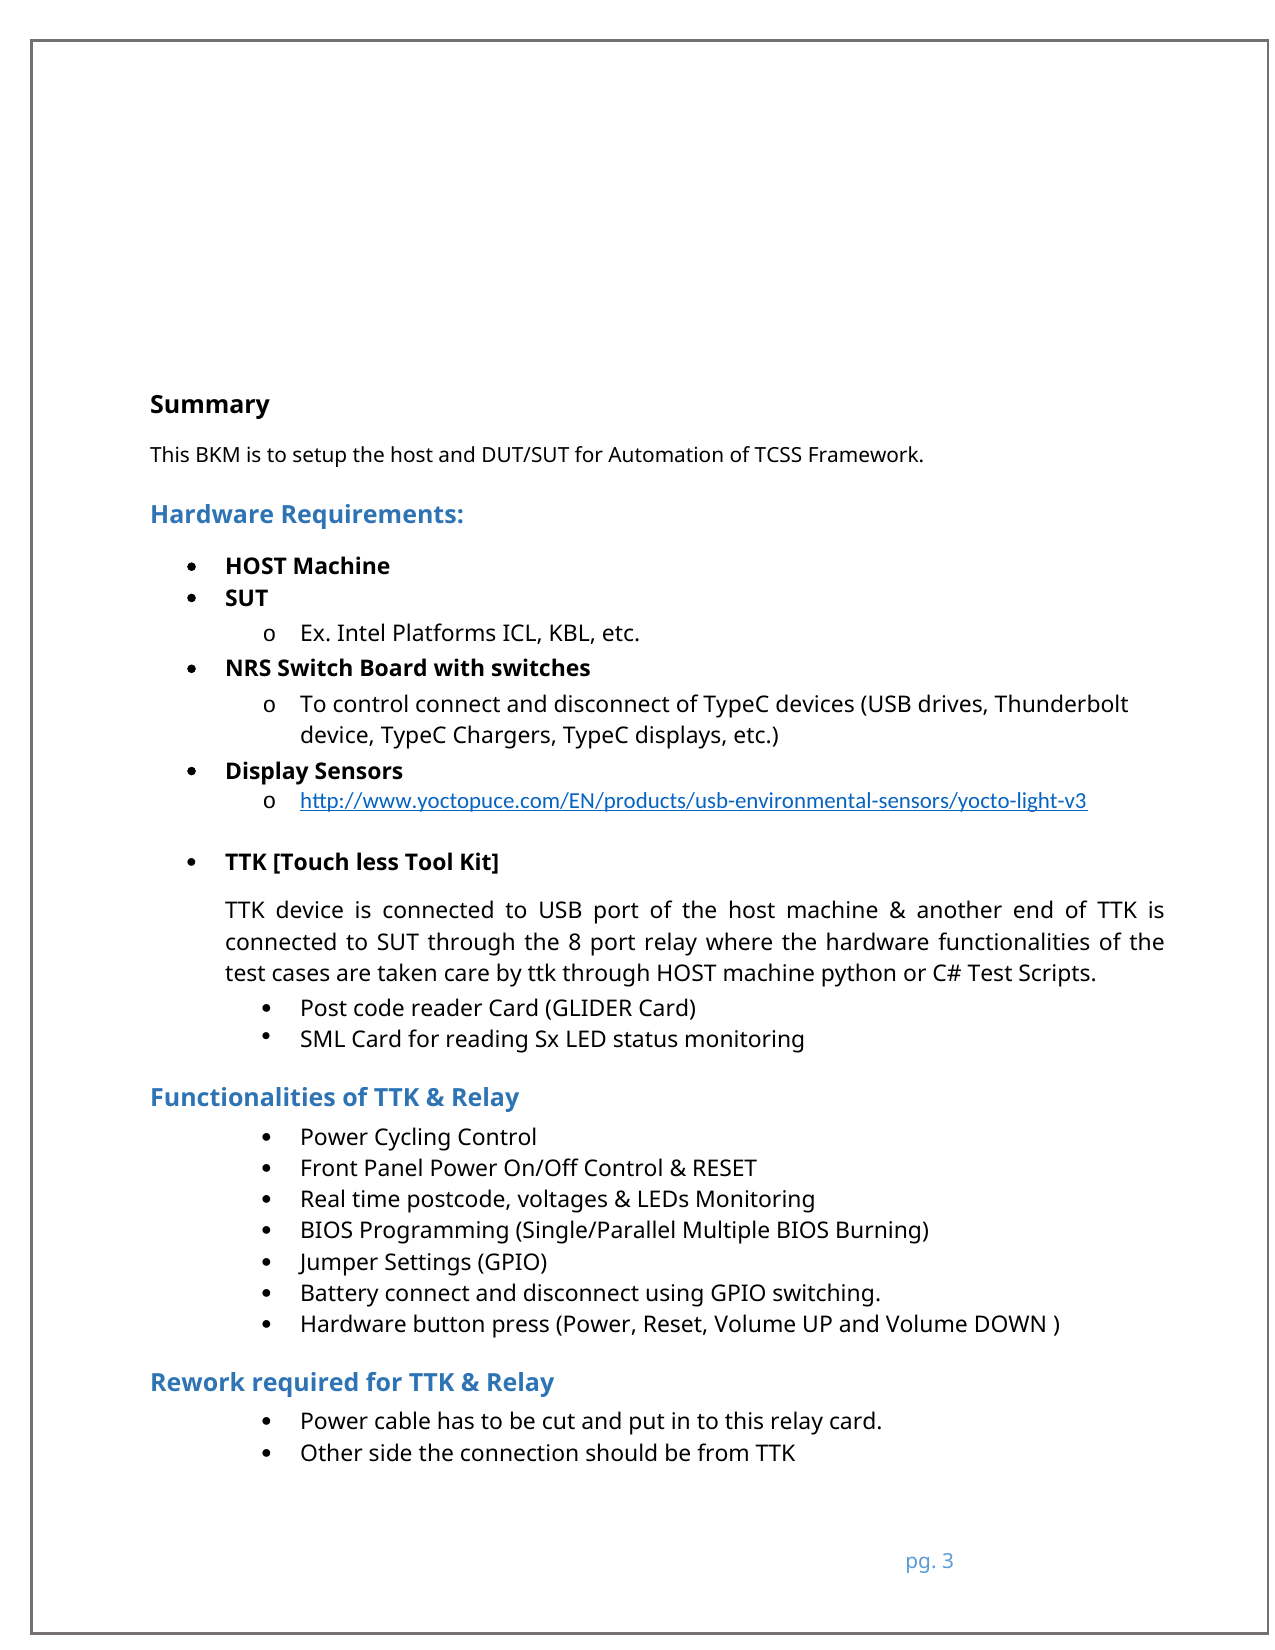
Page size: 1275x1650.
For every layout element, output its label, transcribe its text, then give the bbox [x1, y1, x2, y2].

list To control connect and disconnect of TypeC devices (USB drives, Thunderbolt device, TypeC Chargers, TypeC displays, etc.) [262, 688, 1167, 750]
list SUT [187, 581, 1167, 613]
list BIOS Programming (Single/Parallel Multiple BIOS Burning) [262, 1214, 1167, 1246]
list SML Card for reading Sx LED status monitoring [262, 1023, 1167, 1054]
list Hardware button press (Power, Reset, Volume UP and Volume DOWN ) [262, 1308, 1167, 1339]
list NRS Switch Board with switches [187, 652, 1167, 684]
subtitle Rework required for TTK & Relay [150, 1364, 1167, 1398]
list Power cable has to be cut and put in to this relay card. [262, 1405, 1167, 1436]
subtitle Functionalities of TTK & Relay [150, 1079, 1167, 1114]
list Front Panel Power On/Off Control & RESET [262, 1152, 1167, 1183]
text This BKM is to setup the host and DUT/SUT for Automation of TCSS Framework. [150, 440, 1167, 468]
list Real time postcode, voltages & LEDs Monitoring [262, 1183, 1167, 1214]
list Jumper Settings (GPIO) [262, 1246, 1167, 1277]
list HOST Machine [187, 550, 1167, 581]
text Hardware Requirements: [150, 497, 1167, 531]
list Post code reader Card (GLIDER Card) [262, 992, 1167, 1023]
text TTK device is connected to USB port of the host machine & another end of TTK is connected to SUT through the 8 port relay where the hardware functionalities of the test cases are taken care by ttk through HOST machine python or C# Test Scripts. [225, 894, 1167, 988]
text Summary [150, 386, 1167, 421]
list Battery connect and disconnect using GPIO switching. [262, 1277, 1167, 1308]
list TTK [Touch less Tool Kit] [187, 846, 1167, 877]
list http://www.yoctopuce.com/EN/products/usb-environmental-sensors/yocto-light-v3 [262, 786, 1167, 815]
list Power Cycling Control [262, 1121, 1167, 1152]
list Display Sensors [187, 754, 1167, 786]
list Ex. Intel Platforms ICL, KBL, etc. [262, 617, 1167, 648]
list Other side the connection should be from TTK [262, 1436, 1167, 1468]
